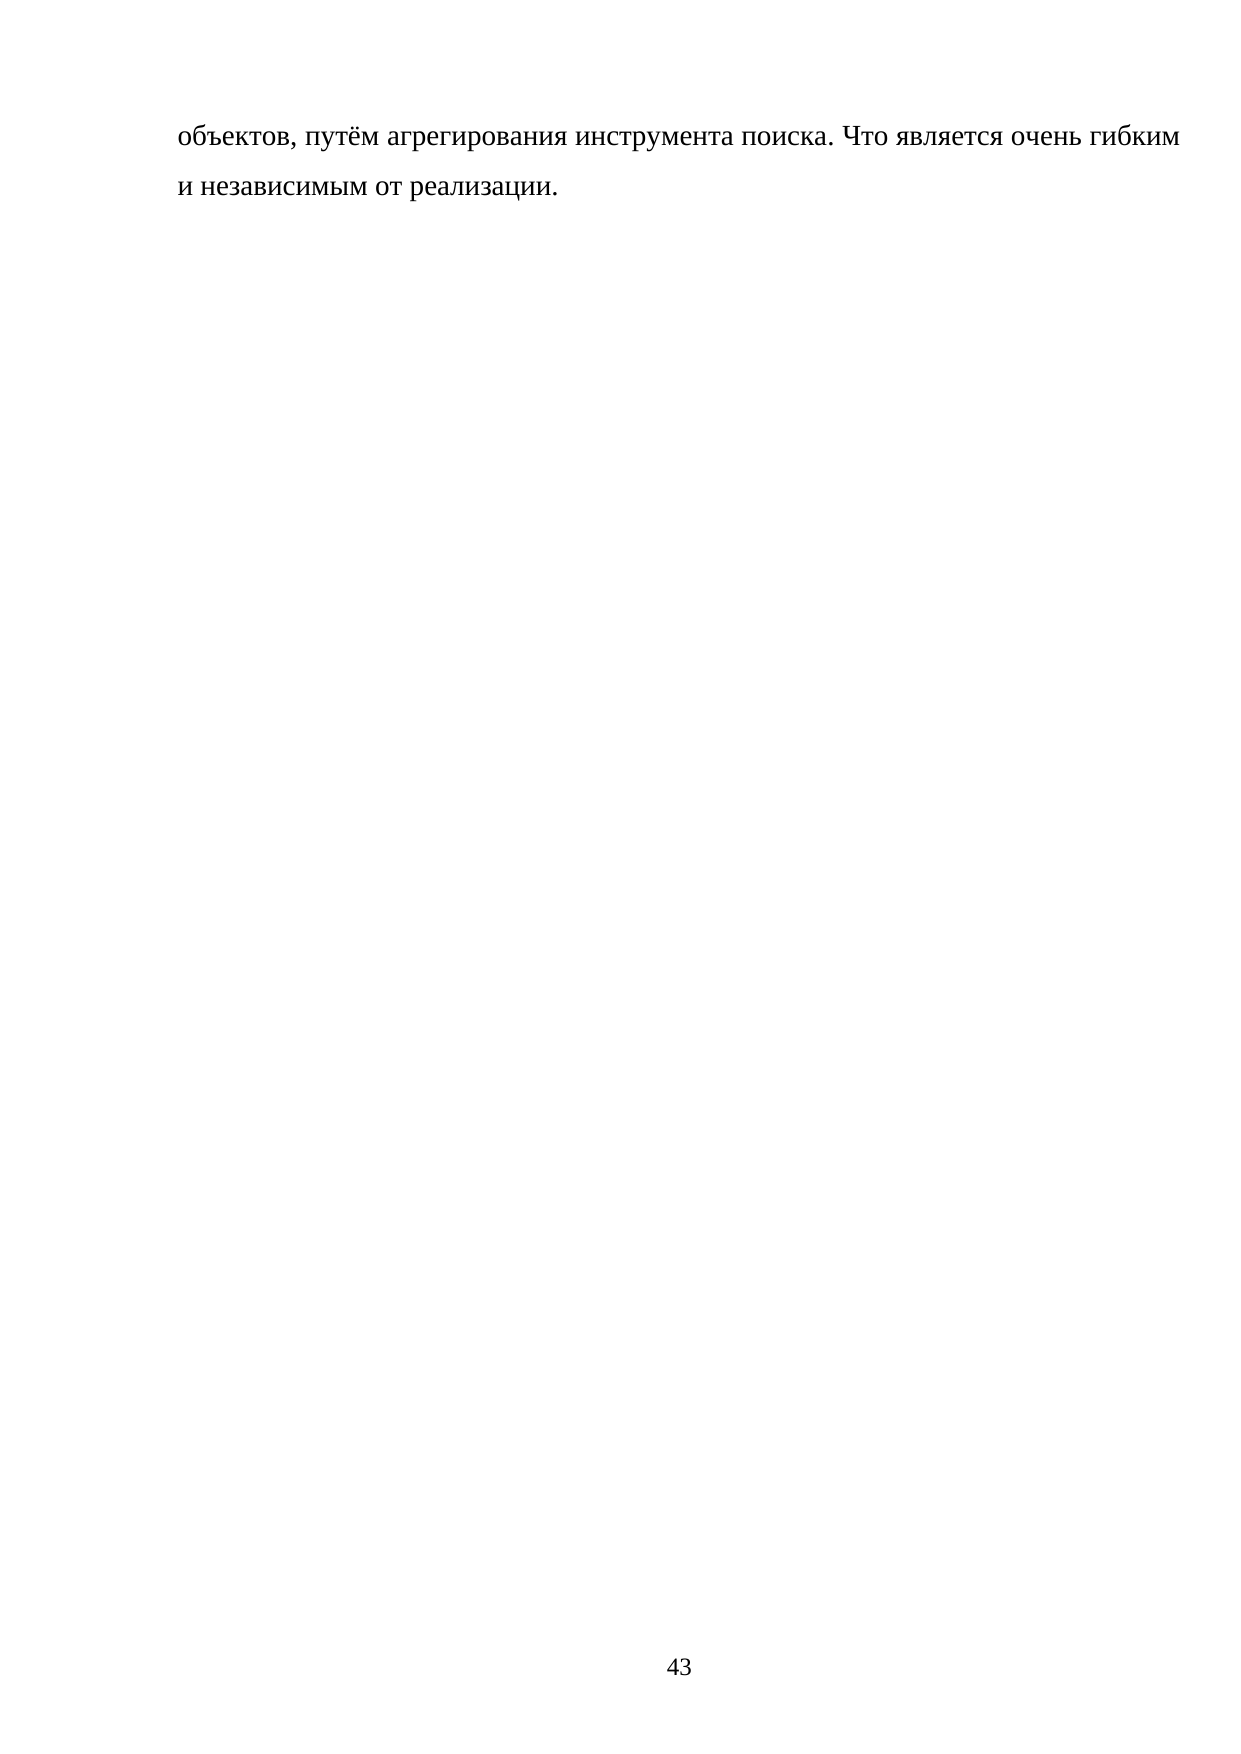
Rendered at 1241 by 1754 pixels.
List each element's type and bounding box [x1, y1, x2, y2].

text [177, 118, 1181, 202]
